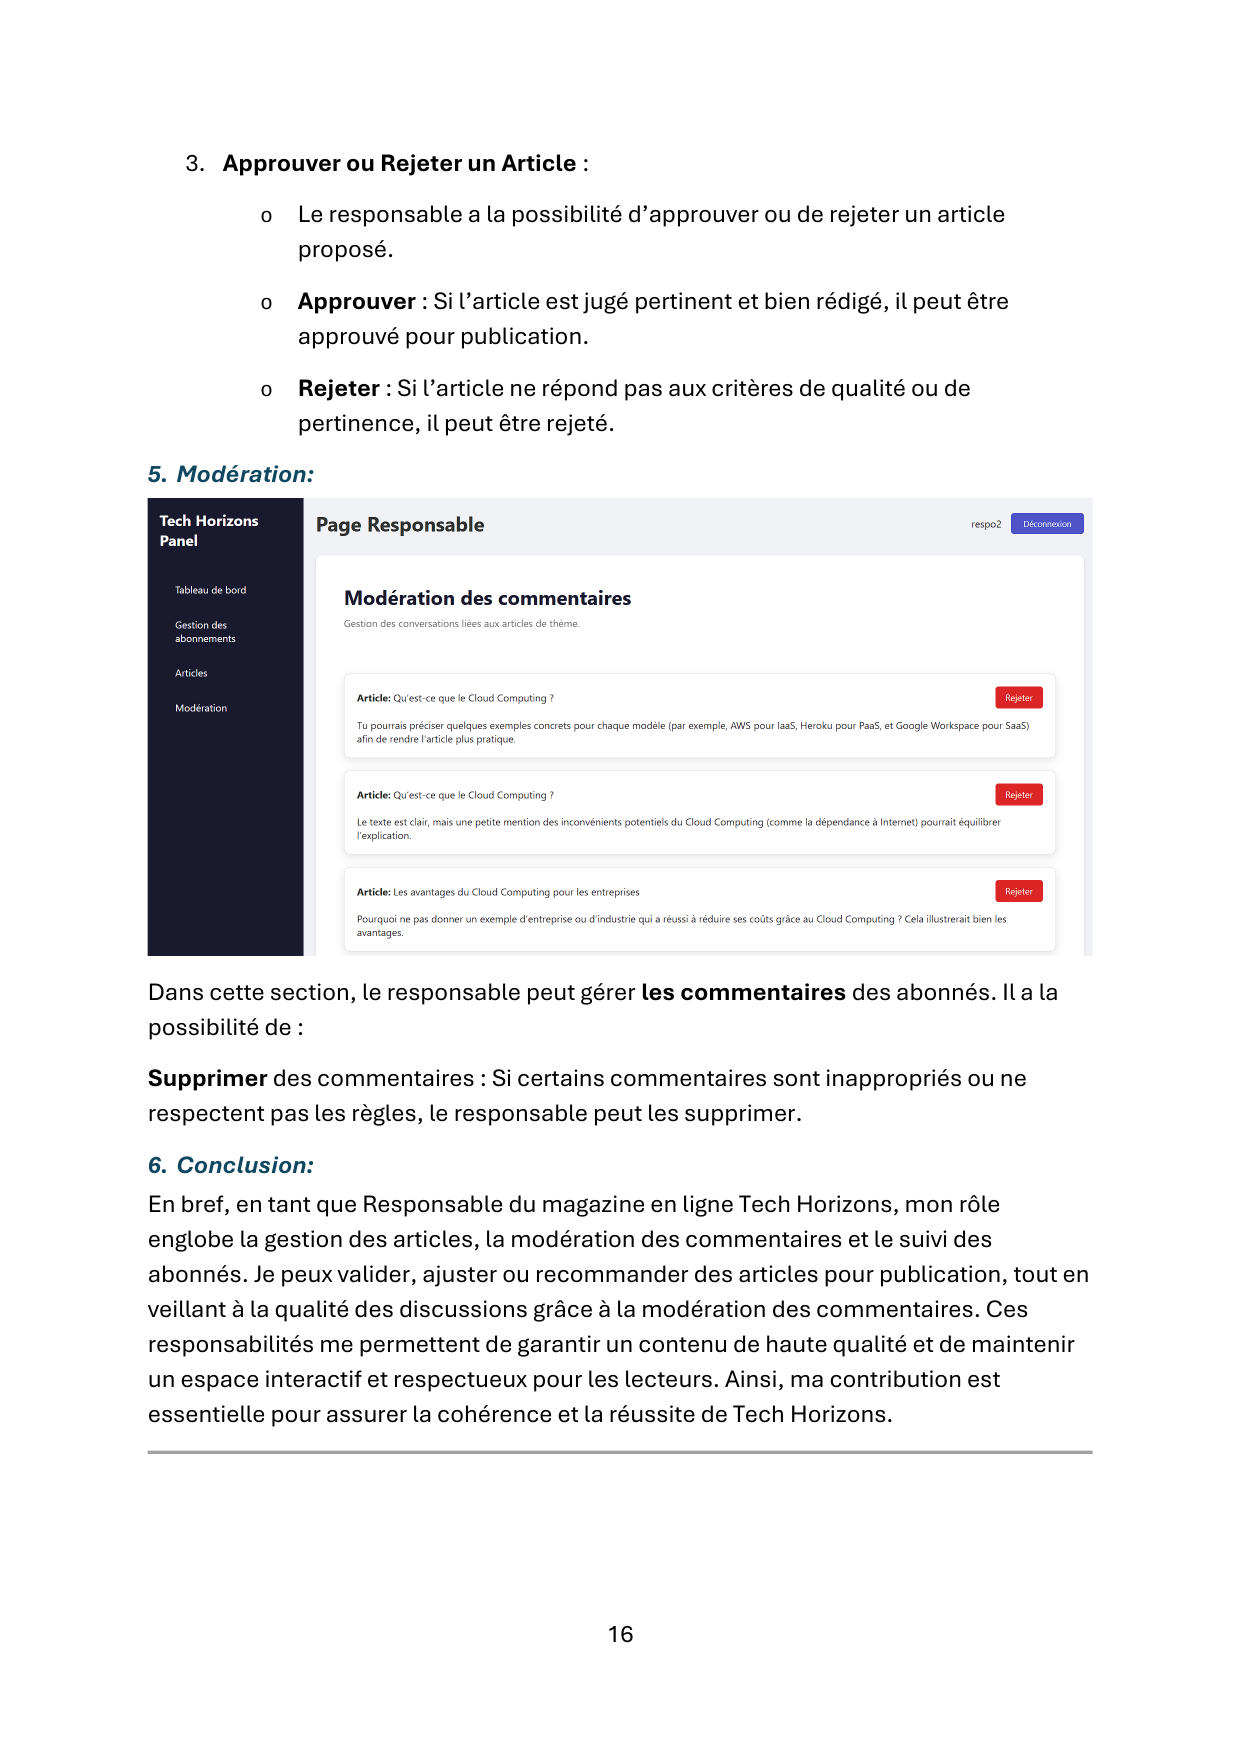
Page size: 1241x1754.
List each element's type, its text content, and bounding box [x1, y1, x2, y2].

list Approuver ou Rejeter un Article : [185, 148, 1093, 178]
picture [147, 498, 1093, 956]
list Approuver : Si l’article est jugé pertinent et bien rédigé, il peut être approuvé pour publication. [260, 286, 1093, 351]
text Supprimer des commentaires : Si certains commentaires sont inappropriés ou ne respectent pas les règles, le responsable peut les supprimer. [148, 1063, 1093, 1129]
list Rejeter : Si l’article ne répond pas aux critères de qualité ou de pertinence, il peut être rejeté. [260, 373, 1093, 438]
text Dans cette section, le responsable peut gérer les commentaires des abonnés. Il a la possibilité de : [148, 977, 1093, 1042]
text En bref, en tant que Responsable du magazine en ligne Tech Horizons, mon rôle englobe la gestion des articles, la modération des commentaires et le suivi des abonnés. Je peux valider, ajuster ou recommander des articles pour publication, tout en veillant à la qualité des discussions grâce à la modération des commentaires. Ces responsabilités me permettent de garantir un contenu de haute qualité et de maintenir un espace interactif et respectueux pour les lecteurs. Ainsi, ma contribution est essentielle pour assurer la cohérence et la réussite de Tech Horizons. [148, 1189, 1093, 1429]
list Le responsable a la possibilité d’approuver ou de rejeter un article proposé. [260, 199, 1093, 265]
subtitle 6. Conclusion: [148, 1150, 1093, 1180]
subtitle 5. Modération: [148, 459, 1093, 490]
